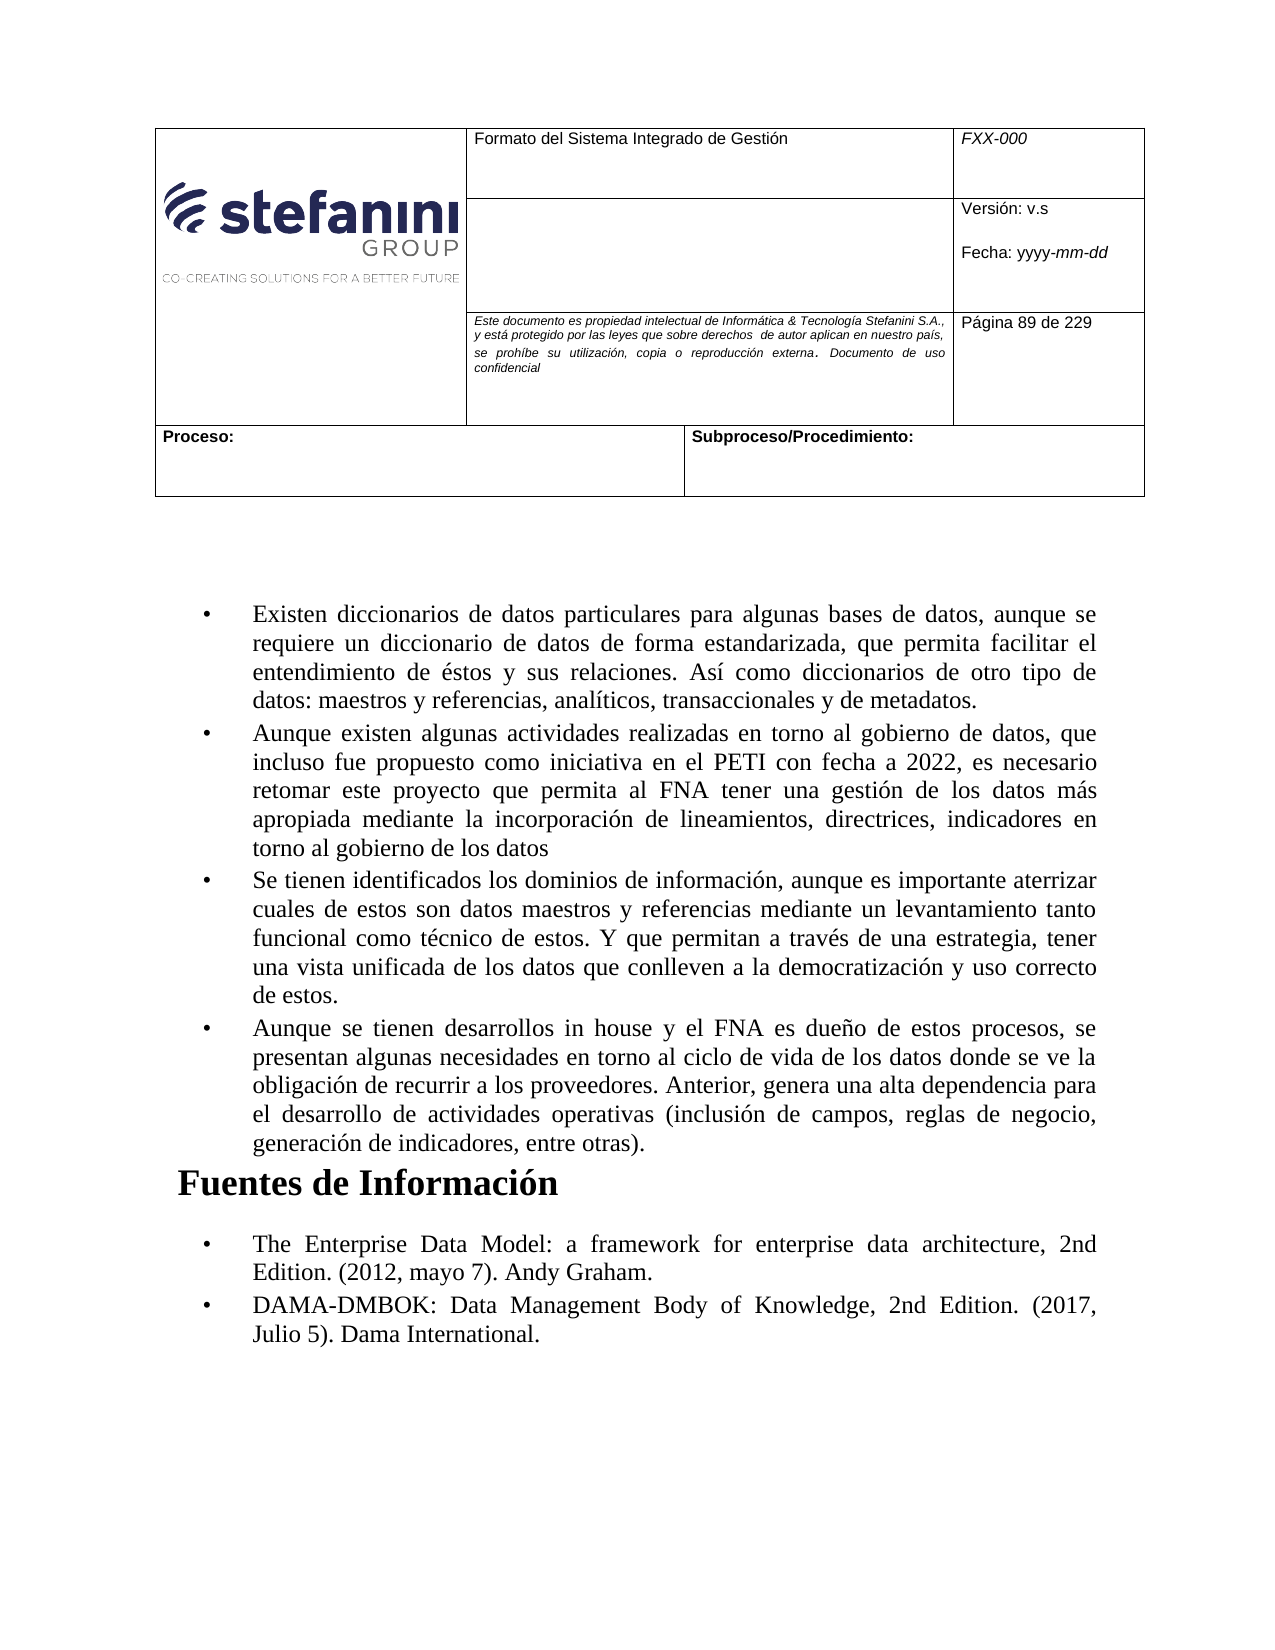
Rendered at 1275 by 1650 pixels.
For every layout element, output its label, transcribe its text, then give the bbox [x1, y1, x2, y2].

list DAMA-DMBOK: Data Management Body of Knowledge, 2nd Edition. (2017, Julio 5). Dama International. [202, 1290, 1098, 1347]
list Aunque existen algunas actividades realizadas en torno al gobierno de datos, que incluso fue propuesto como iniciativa en el PETI con fecha a 2022, es necesario retomar este proyecto que permita al FNA tener una gestión de los datos más apropiada mediante la incorporación de lineamientos, directrices, indicadores en torno al gobierno de los datos [202, 718, 1098, 862]
subtitle Fuentes de Información [177, 1161, 1098, 1204]
list Se tienen identificados los dominios de información, aunque es importante aterrizar cuales de estos son datos maestros y referencias mediante un levantamiento tanto funcional como técnico de estos. Y que permitan a través de una estrategia, tener una vista unificada de los datos que conlleven a la democratización y uso correcto de estos. [202, 866, 1098, 1009]
picture [162, 182, 460, 286]
list Existen diccionarios de datos particulares para algunas bases de datos, aunque se requiere un diccionario de datos de forma estandarizada, que permita facilitar el entendimiento de éstos y sus relaciones. Así como diccionarios de otro tipo de datos: maestros y referencias, analíticos, transaccionales y de metadatos. [202, 599, 1098, 714]
list Aunque se tienen desarrollos in house y el FNA es dueño de estos procesos, se presentan algunas necesidades en torno al ciclo de vida de los datos donde se ve la obligación de recurrir a los proveedores. Anterior, genera una alta dependencia para el desarrollo de actividades operativas (inclusión de campos, reglas de negocio, generación de indicadores, entre otras). [202, 1013, 1098, 1157]
list The Enterprise Data Model: a framework for enterprise data architecture, 2nd Edition. (2012, mayo 7). Andy Graham. [202, 1229, 1098, 1286]
